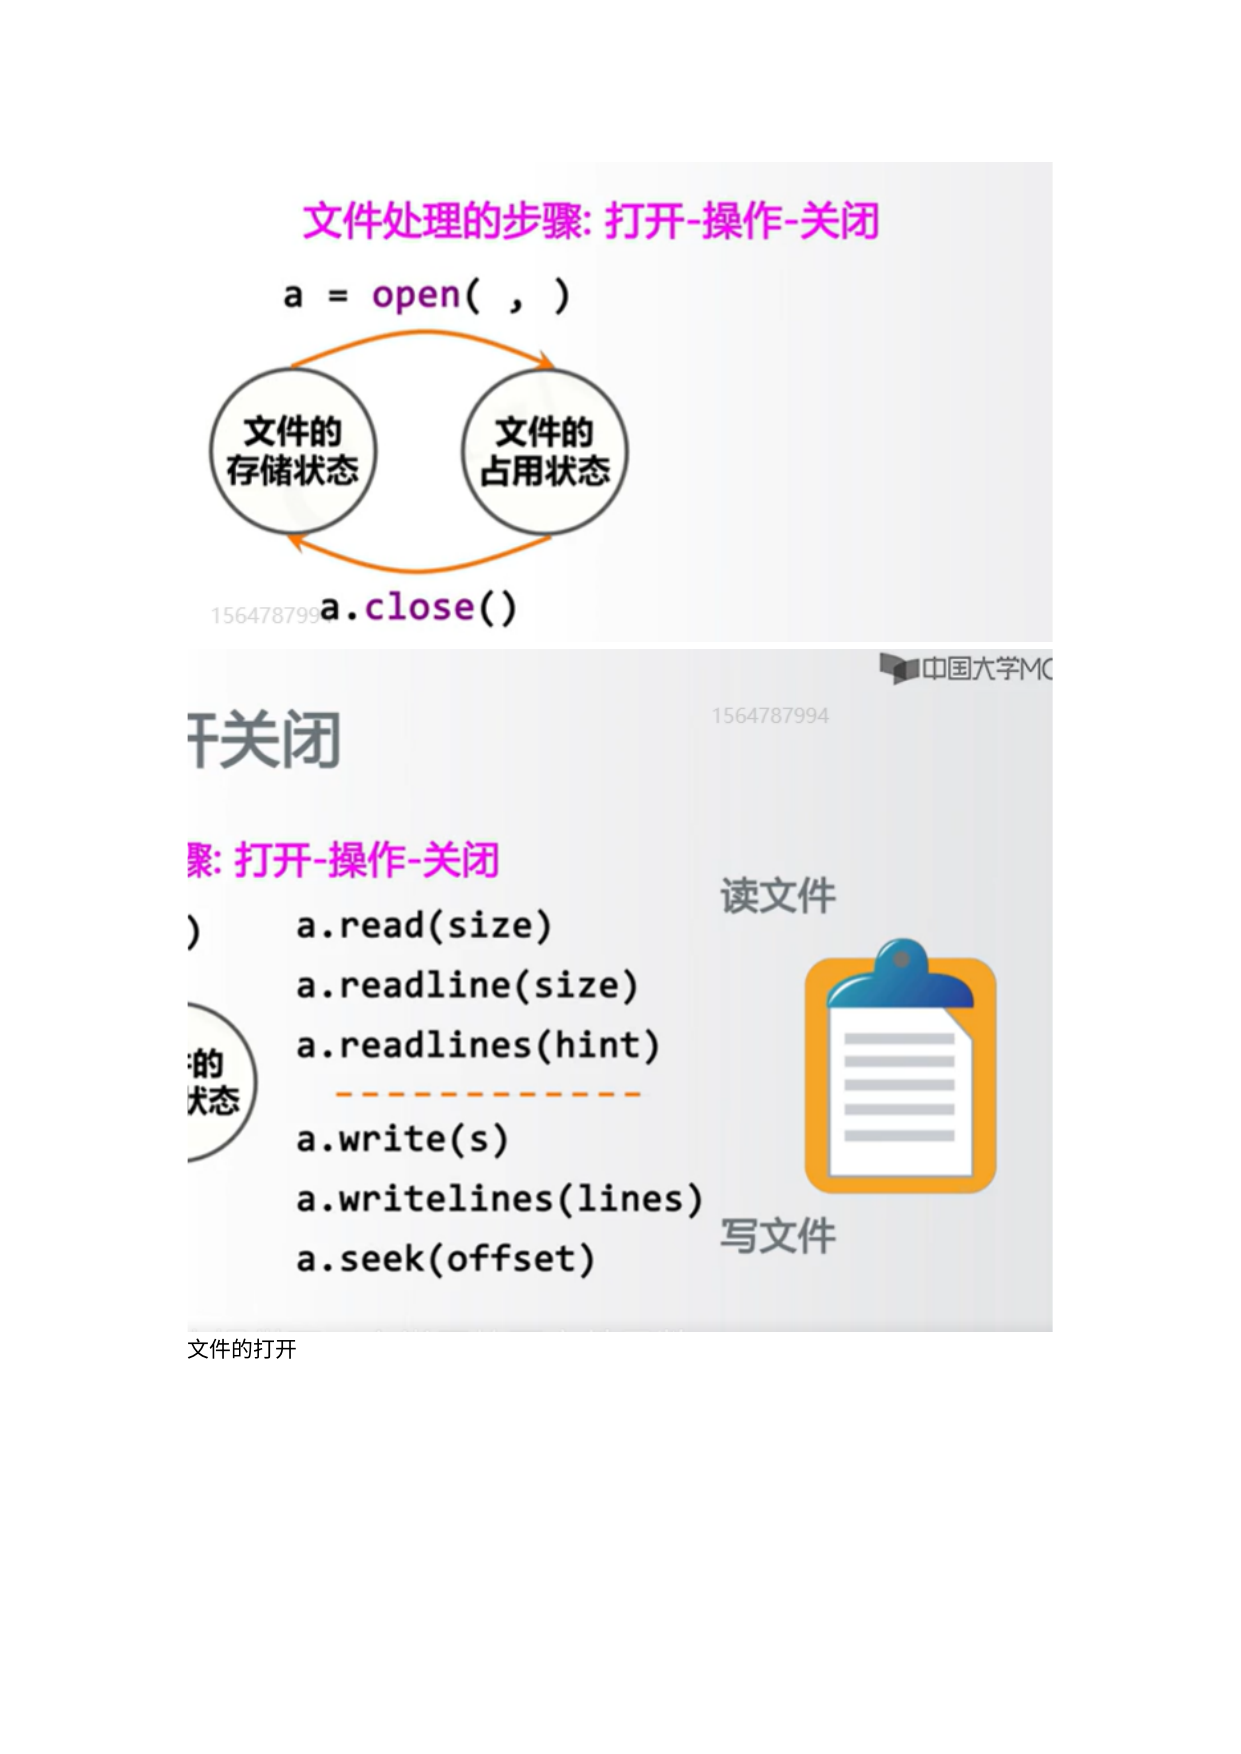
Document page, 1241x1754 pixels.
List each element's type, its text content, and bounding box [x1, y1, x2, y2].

picture [187, 649, 1053, 1332]
picture [187, 162, 1053, 642]
text 文件的打开 [187, 1332, 1053, 1364]
